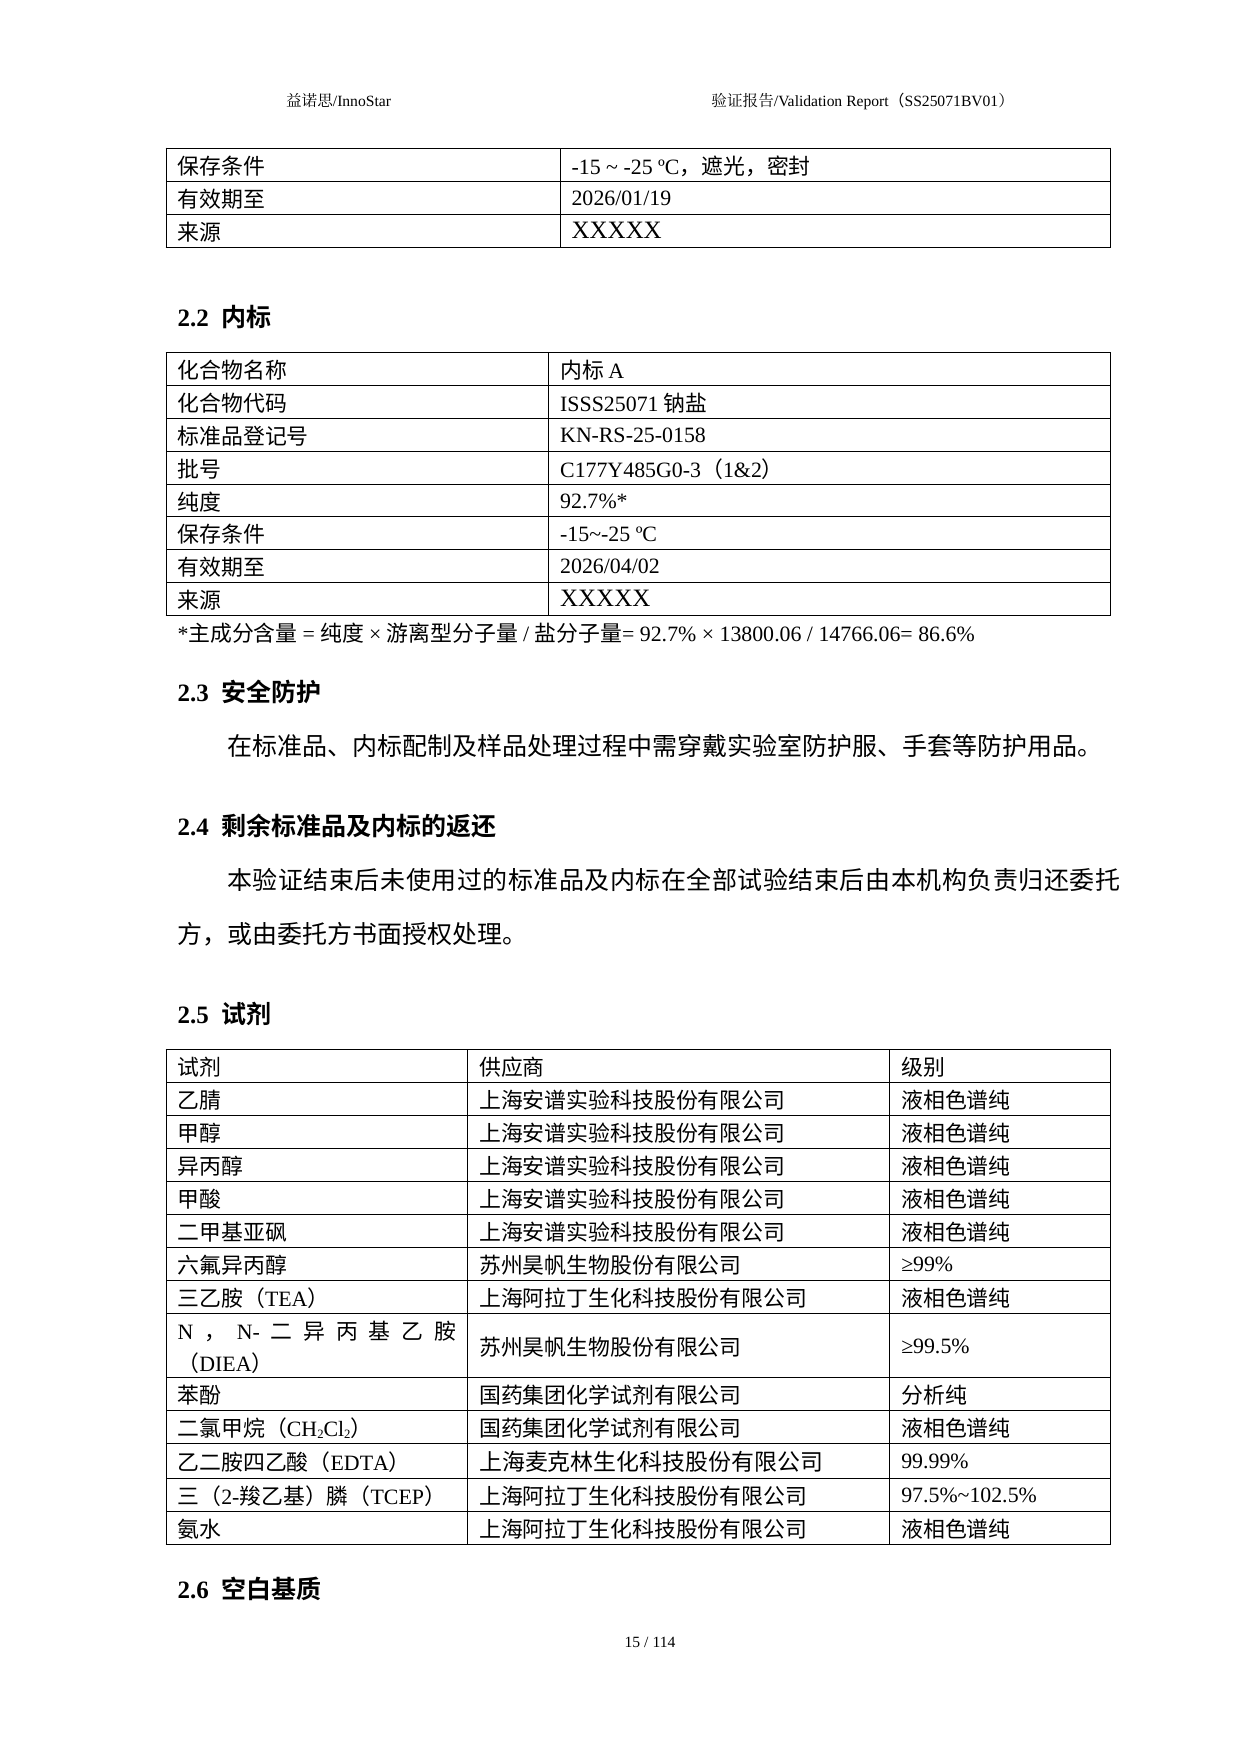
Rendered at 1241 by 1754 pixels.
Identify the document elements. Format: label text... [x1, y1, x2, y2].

table_cell 三乙胺（TEA） [167, 1281, 467, 1313]
table_cell 液相色谱纯 [890, 1083, 1110, 1115]
table_cell N，N-二异丙基乙胺（DIEA） [167, 1314, 467, 1377]
table_cell 国药集团化学试剂有限公司 [468, 1411, 889, 1443]
table_cell XXXXX [549, 583, 1110, 615]
table_cell 上海阿拉丁生化科技股份有限公司 [468, 1479, 889, 1511]
table_cell XXXXX [561, 215, 1110, 247]
table_cell 二氯甲烷（CH2Cl2） [167, 1411, 467, 1443]
table_cell 保存条件 [167, 517, 548, 549]
table_cell 国药集团化学试剂有限公司 [468, 1378, 889, 1410]
table_cell 液相色谱纯 [890, 1149, 1110, 1181]
table_cell 批号 [167, 452, 548, 483]
table_cell 来源 [167, 583, 548, 615]
table_cell 92.7%* [549, 485, 1110, 516]
table_cell 纯度 [167, 485, 548, 516]
table_cell KN-RS-25-0158 [549, 419, 1110, 451]
table_cell 苯酚 [167, 1378, 467, 1410]
table_header 内标A [549, 353, 1110, 385]
list 空白基质 [177, 1569, 1122, 1606]
table_cell 保存条件 [167, 149, 560, 181]
table_cell 液相色谱纯 [890, 1512, 1110, 1543]
table_cell 2026/04/02 [549, 550, 1110, 582]
text 在标准品、内标配制及样品处理过程中需穿戴实验室防护服、手套等防护用品。 [177, 727, 1122, 763]
table_cell 上海麦克林生化科技股份有限公司 [468, 1444, 889, 1477]
table_cell 氨水 [167, 1512, 467, 1543]
table_cell 乙腈 [167, 1083, 467, 1115]
table_cell 上海安谱实验科技股份有限公司 [468, 1116, 889, 1148]
text 本验证结束后未使用过的标准品及内标在全部试验结束后由本机构负责归还委托方，或由委托方书面授权处理。 [177, 861, 1122, 951]
table_cell 上海阿拉丁生化科技股份有限公司 [468, 1512, 889, 1543]
table_cell 上海安谱实验科技股份有限公司 [468, 1083, 889, 1115]
table_cell 97.5%~102.5% [890, 1479, 1110, 1511]
table_cell 异丙醇 [167, 1149, 467, 1181]
table_cell 来源 [167, 215, 560, 247]
list 试剂 [177, 994, 1122, 1031]
table_cell 苏州昊帆生物股份有限公司 [468, 1248, 889, 1280]
table_cell 化合物代码 [167, 386, 548, 418]
table_cell 苏州昊帆生物股份有限公司 [468, 1314, 889, 1377]
list 剩余标准品及内标的返还 [177, 806, 1122, 842]
list 内标 [177, 298, 1122, 334]
table_cell 上海安谱实验科技股份有限公司 [468, 1182, 889, 1214]
table_cell C177Y485G0-3（1&2） [549, 452, 1110, 483]
table_cell 六氟异丙醇 [167, 1248, 467, 1280]
table_cell 标准品登记号 [167, 419, 548, 451]
table_cell 有效期至 [167, 550, 548, 582]
table_cell -15~-25 ºC [549, 517, 1110, 549]
table_header 化合物名称 [167, 353, 548, 385]
table_cell 液相色谱纯 [890, 1116, 1110, 1148]
table_cell ≥99% [890, 1248, 1110, 1280]
table_header 试剂 [167, 1050, 467, 1082]
text *主成分含量 = 纯度 × 游离型分子量 / 盐分子量= 92.7% × 13800.06 / 14766.06= 86.6% [177, 616, 1122, 647]
table_cell 三（2-羧乙基）膦（TCEP） [167, 1479, 467, 1511]
table_cell 上海安谱实验科技股份有限公司 [468, 1215, 889, 1247]
table_cell 甲醇 [167, 1116, 467, 1148]
table_cell 液相色谱纯 [890, 1215, 1110, 1247]
table_cell ISSS25071钠盐 [549, 386, 1110, 418]
table_cell -15 ~ -25 ºC，遮光，密封 [561, 149, 1110, 181]
list 安全防护 [177, 672, 1122, 709]
table_cell 二甲基亚砜 [167, 1215, 467, 1247]
table_cell 上海阿拉丁生化科技股份有限公司 [468, 1281, 889, 1313]
table_cell 上海安谱实验科技股份有限公司 [468, 1149, 889, 1181]
table_cell 99.99% [890, 1444, 1110, 1477]
table_header 供应商 [468, 1050, 889, 1082]
table_header 级别 [890, 1050, 1110, 1082]
table_cell 乙二胺四乙酸（EDTA） [167, 1444, 467, 1477]
table_cell ≥99.5% [890, 1314, 1110, 1377]
table_cell 甲酸 [167, 1182, 467, 1214]
table_cell 分析纯 [890, 1378, 1110, 1410]
table_cell 液相色谱纯 [890, 1182, 1110, 1214]
table_cell 2026/01/19 [561, 182, 1110, 214]
table_cell 液相色谱纯 [890, 1411, 1110, 1443]
table_cell 有效期至 [167, 182, 560, 214]
table_cell 液相色谱纯 [890, 1281, 1110, 1313]
